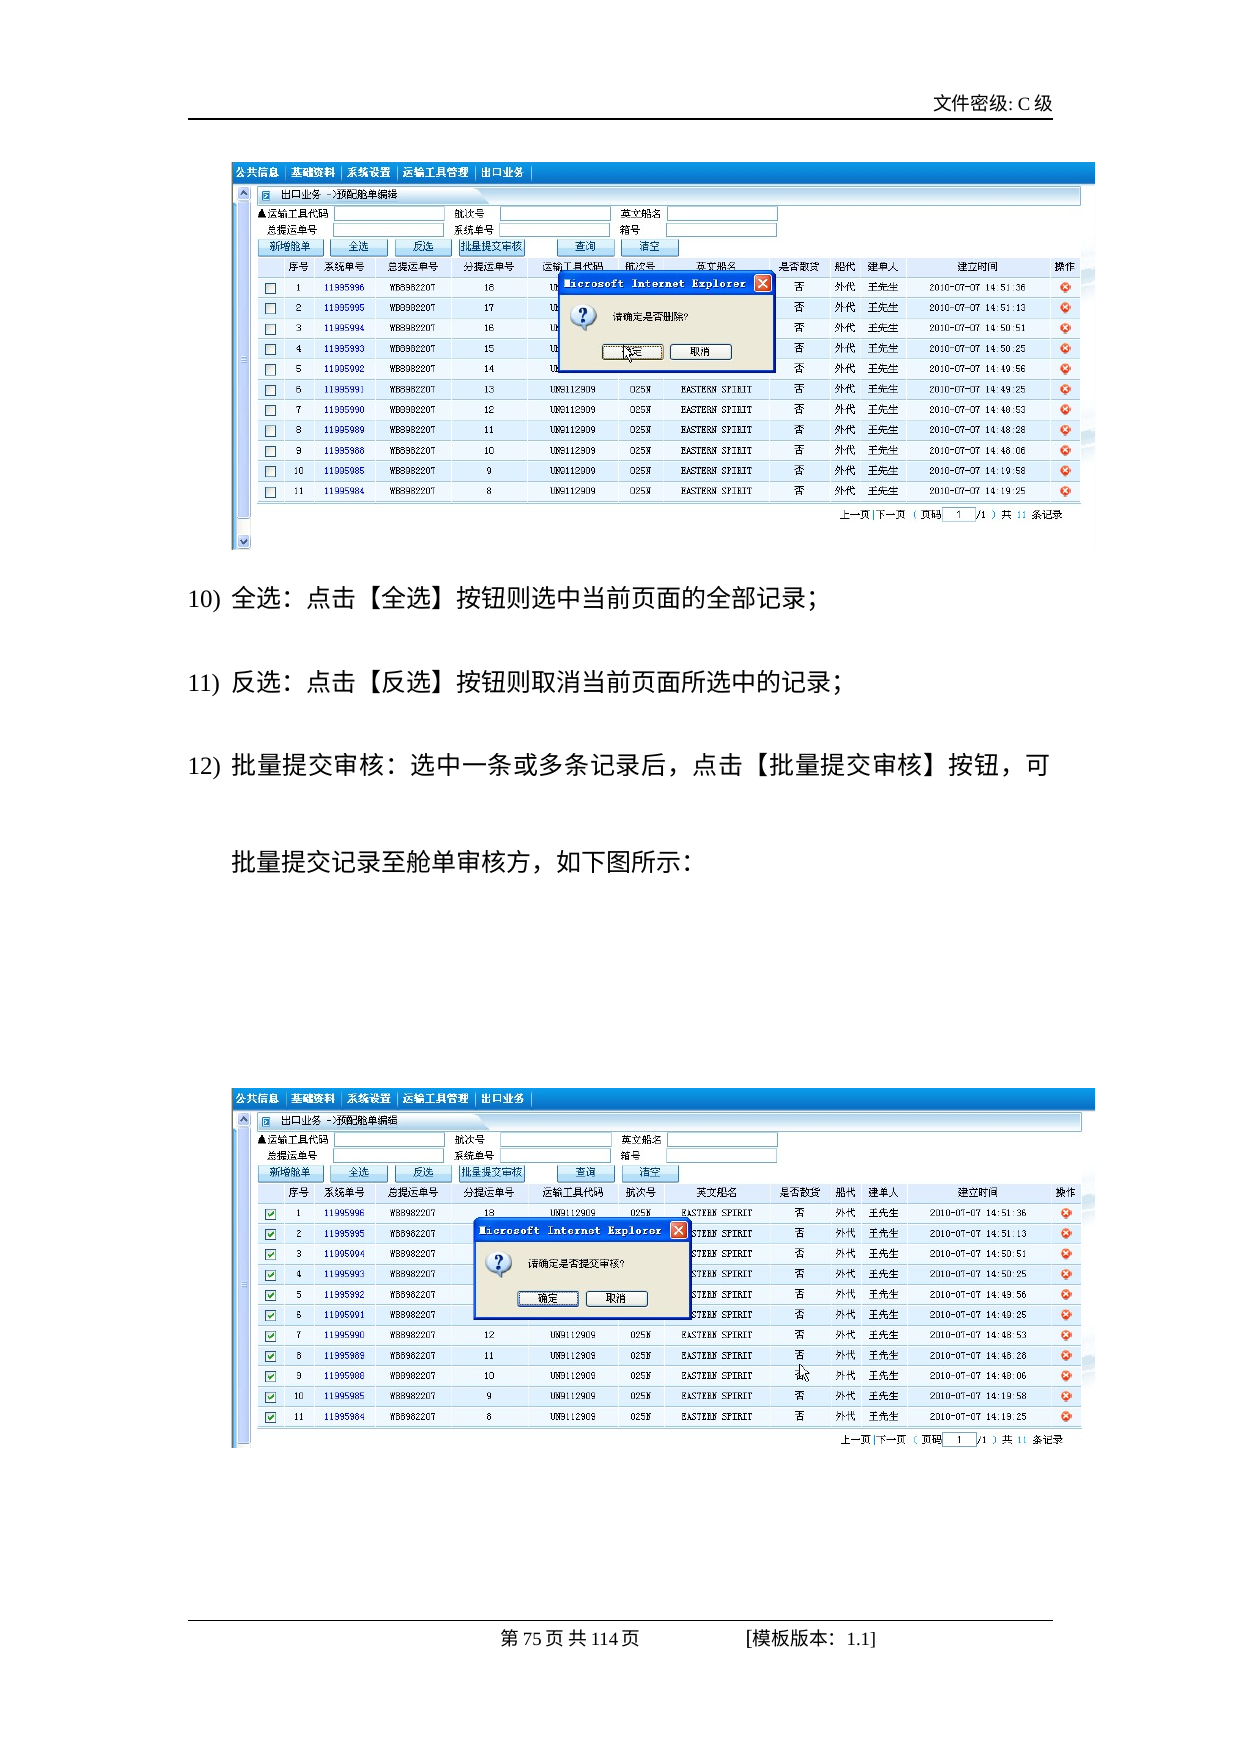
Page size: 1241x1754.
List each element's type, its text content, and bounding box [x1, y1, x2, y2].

picture [231, 1088, 1096, 1448]
picture [231, 162, 1096, 550]
list 全选：点击【全选】按钮则选中当前页面的全部记录； [187, 564, 1053, 629]
list 反选：点击【反选】按钮则取消当前页面所选中的记录； [187, 648, 1053, 713]
